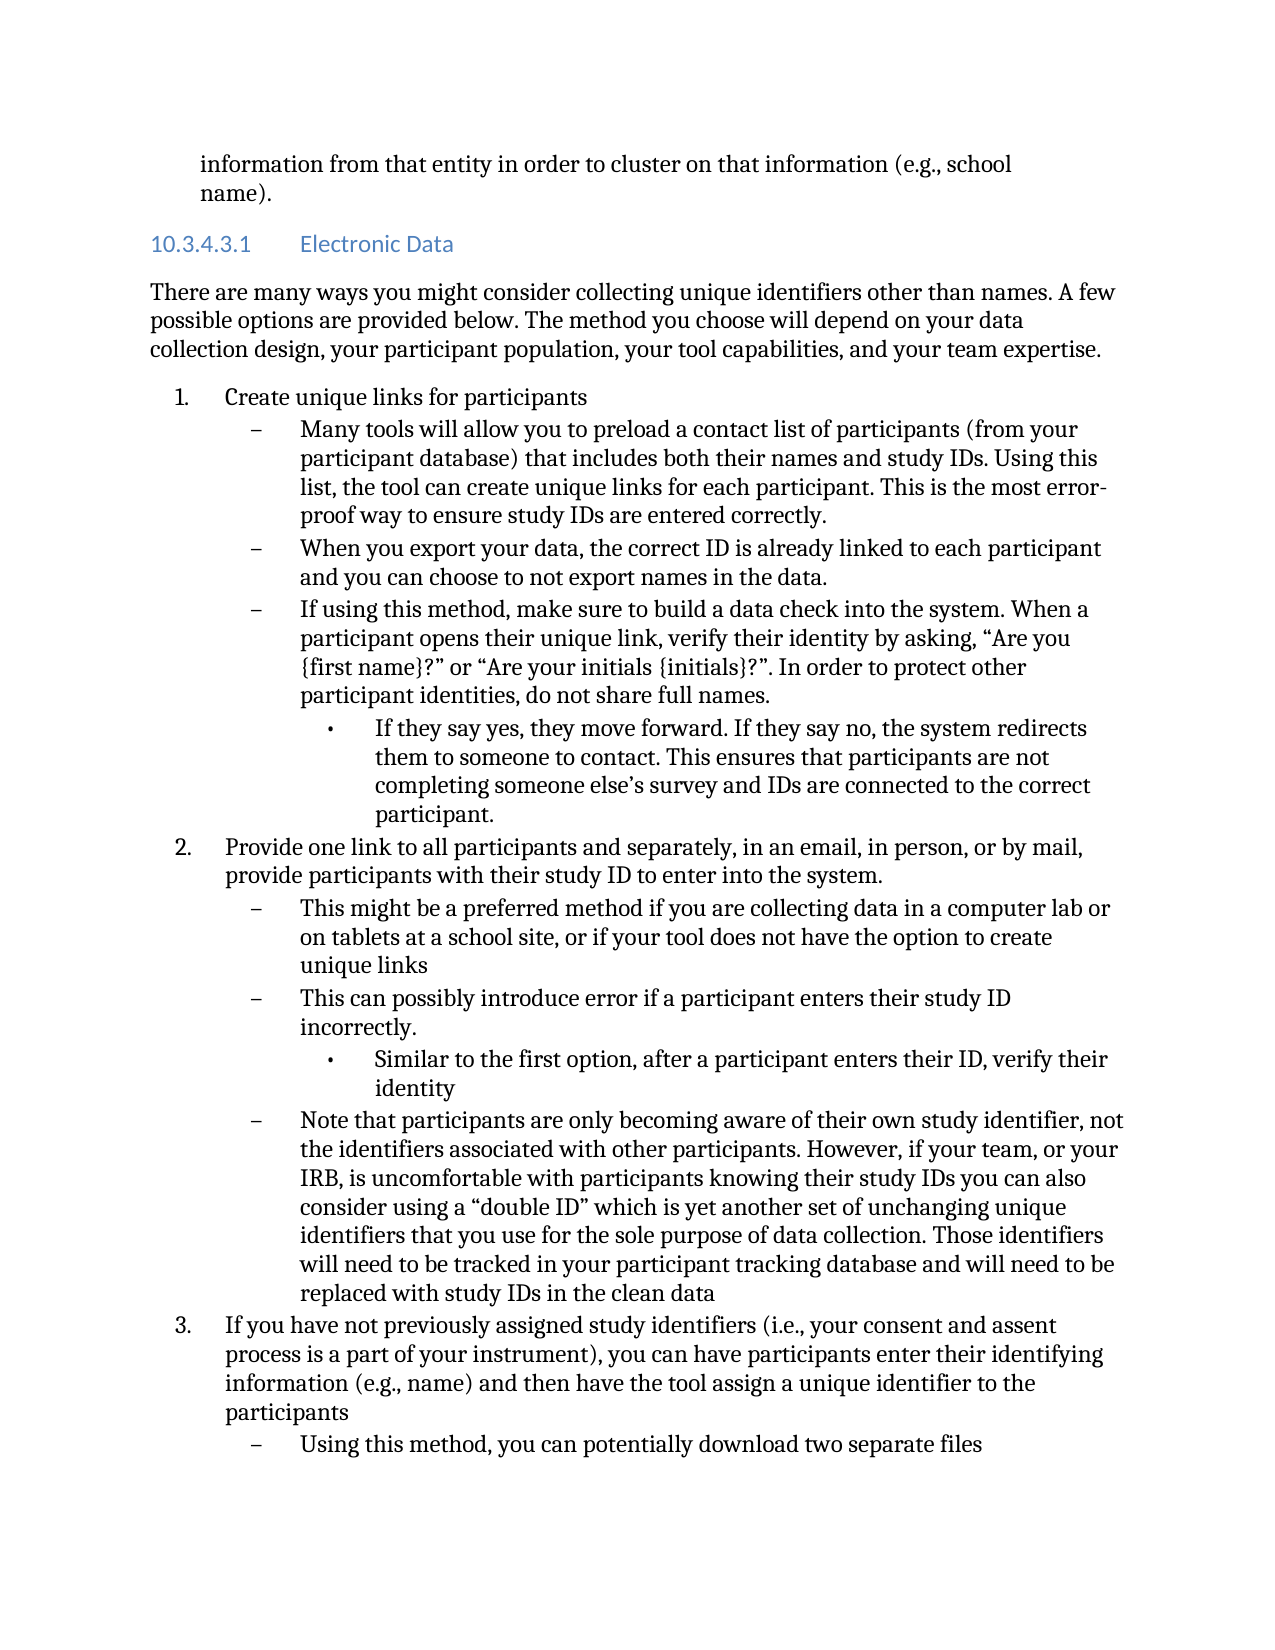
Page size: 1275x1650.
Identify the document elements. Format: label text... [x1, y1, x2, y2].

list Note that participants are only becoming aware of their own study identifier, not the identifiers associated with other participants. However, if your team, or your IRB, is uncomfortable with participants knowing their study IDs you can also consider using a “double ID” which is yet another set of unchanging unique identifiers that you use for the sole purpose of data collection. Those identifiers will need to be tracked in your participant tracking database and will need to be replaced with study IDs in the clean data [250, 1106, 1125, 1308]
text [200, 150, 1075, 207]
list If you have not previously assigned study identifiers (i.e., your consent and assent process is a part of your instrument), you can have participants enter their identifying information (e.g., name) and then have the tool assign a unique identifier to the participants [175, 1311, 1125, 1426]
list When you export your data, the correct ID is already linked to each participant and you can choose to not export names in the data. [250, 534, 1125, 591]
list Create unique links for participants [175, 383, 1125, 411]
list This might be a preferred method if you are collecting data in a computer lab or on tablets at a school site, or if your tool does not have the option to create unique links [250, 894, 1125, 980]
list This can possibly introduce error if a participant enters their study ID incorrectly. [250, 984, 1125, 1041]
list Similar to the first option, after a participant enters their ID, verify their identity [325, 1045, 1125, 1103]
list Many tools will allow you to preload a contact list of participants (from your participant database) that includes both their names and study IDs. Using this list, the tool can create unique links for each participant. This is the most error-proof way to ensure study IDs are entered correctly. [250, 415, 1125, 530]
text There are many ways you might consider collecting unique identifiers other than names. A few possible options are provided below. The method you choose will depend on your data collection design, your participant population, your tool capabilities, and your team expertise. [150, 278, 1125, 364]
list Provide one link to all participants and separately, in an email, in person, or by mail, provide participants with their study ID to enter into the system. [175, 833, 1125, 890]
list Using this method, you can potentially download two separate files [250, 1430, 1125, 1459]
subtitle 10.3.4.3.1 Electronic Data [150, 228, 1125, 259]
list If they say yes, they move forward. If they say no, the system redirects them to someone to contact. This ensures that participants are not completing someone else’s survey and IDs are connected to the correct participant. [325, 714, 1125, 829]
list If using this method, make sure to build a data check into the system. When a participant opens their unique link, verify their identity by asking, “Are you {first name}?” or “Are your initials {initials}?”. In order to protect other participant identities, do not share full names. [250, 595, 1125, 710]
